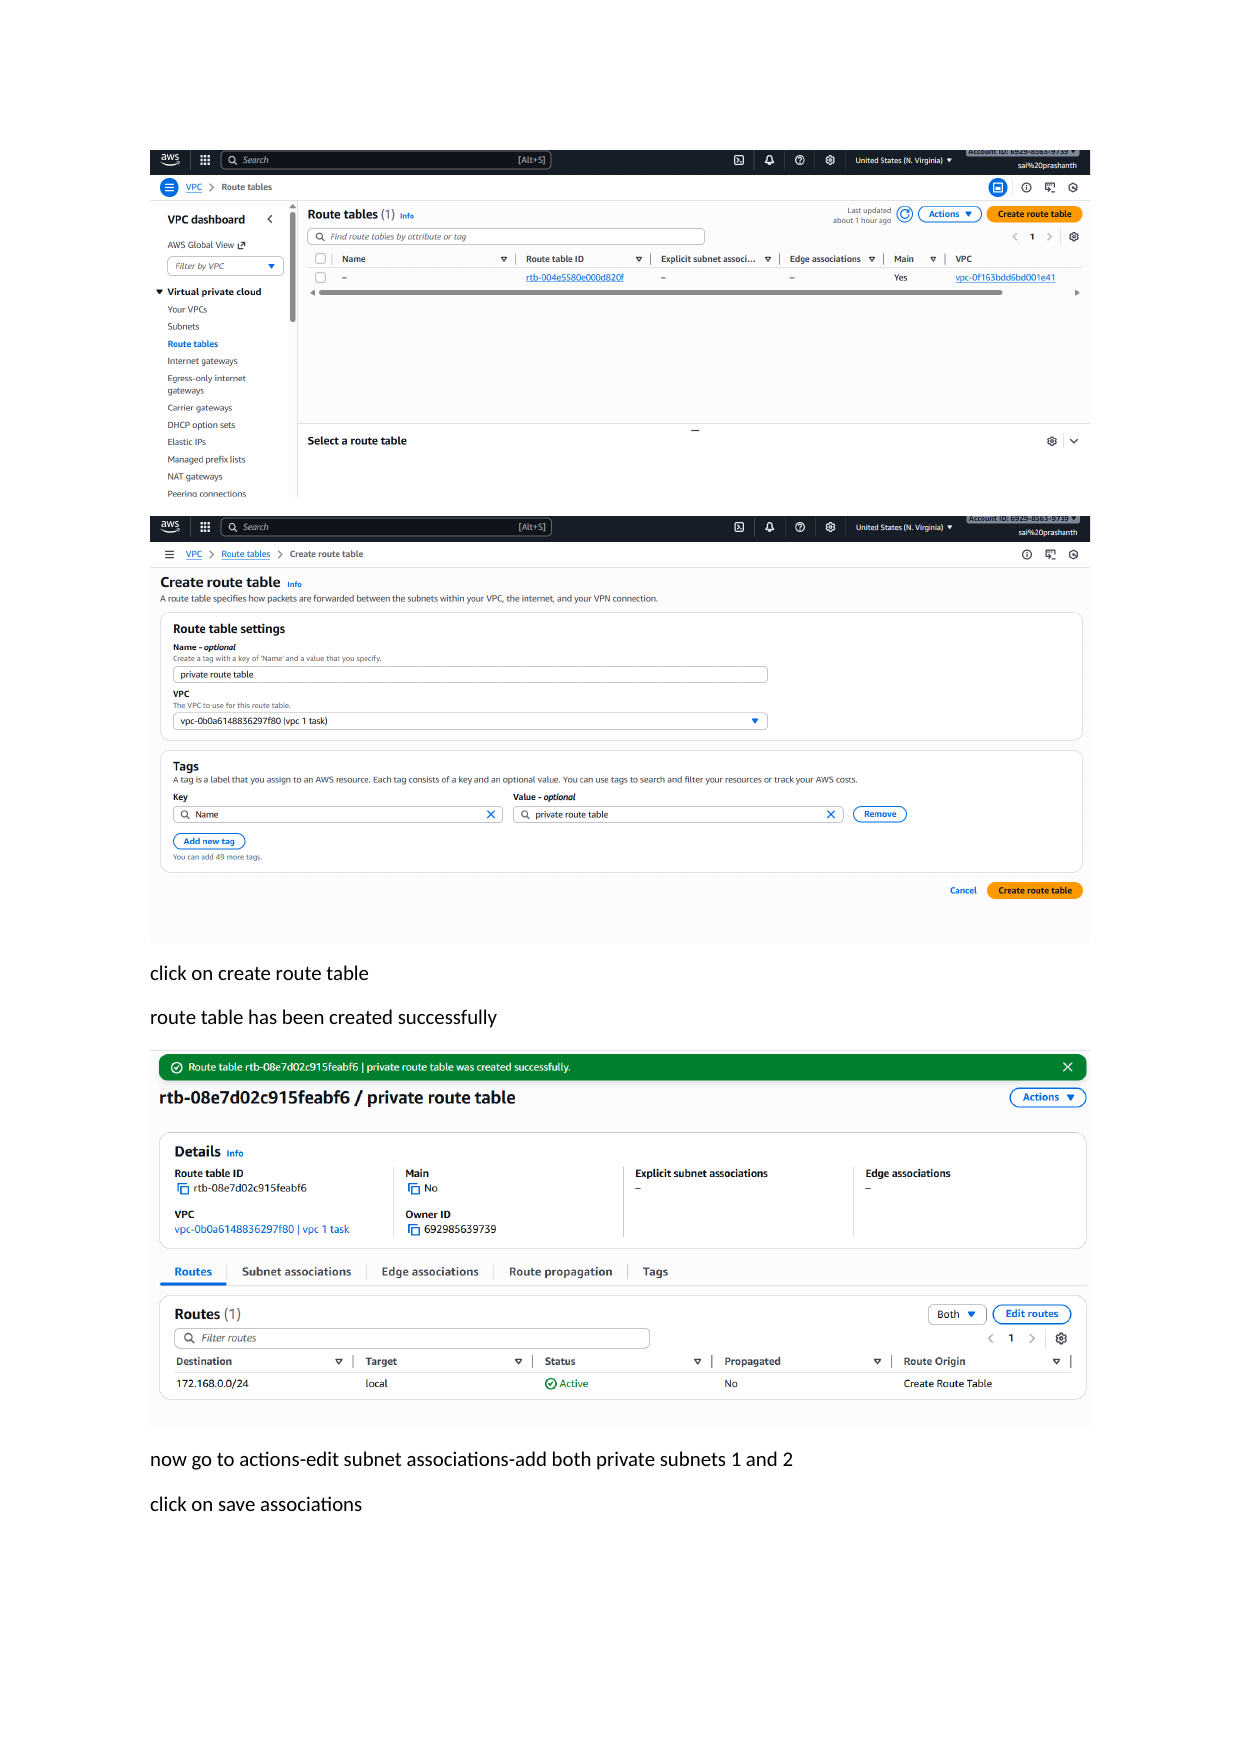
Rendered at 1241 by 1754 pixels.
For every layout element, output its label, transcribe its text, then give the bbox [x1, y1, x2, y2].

text now go to actions-edit subnet associations-add both private subnets 1 and 2 [150, 1447, 1090, 1472]
picture [150, 150, 1091, 497]
text click on save associations [150, 1491, 1090, 1516]
picture [150, 516, 1091, 942]
text route table has been created successfully [150, 1004, 1090, 1029]
text click on create route table [150, 960, 1090, 985]
picture [150, 1048, 1091, 1428]
